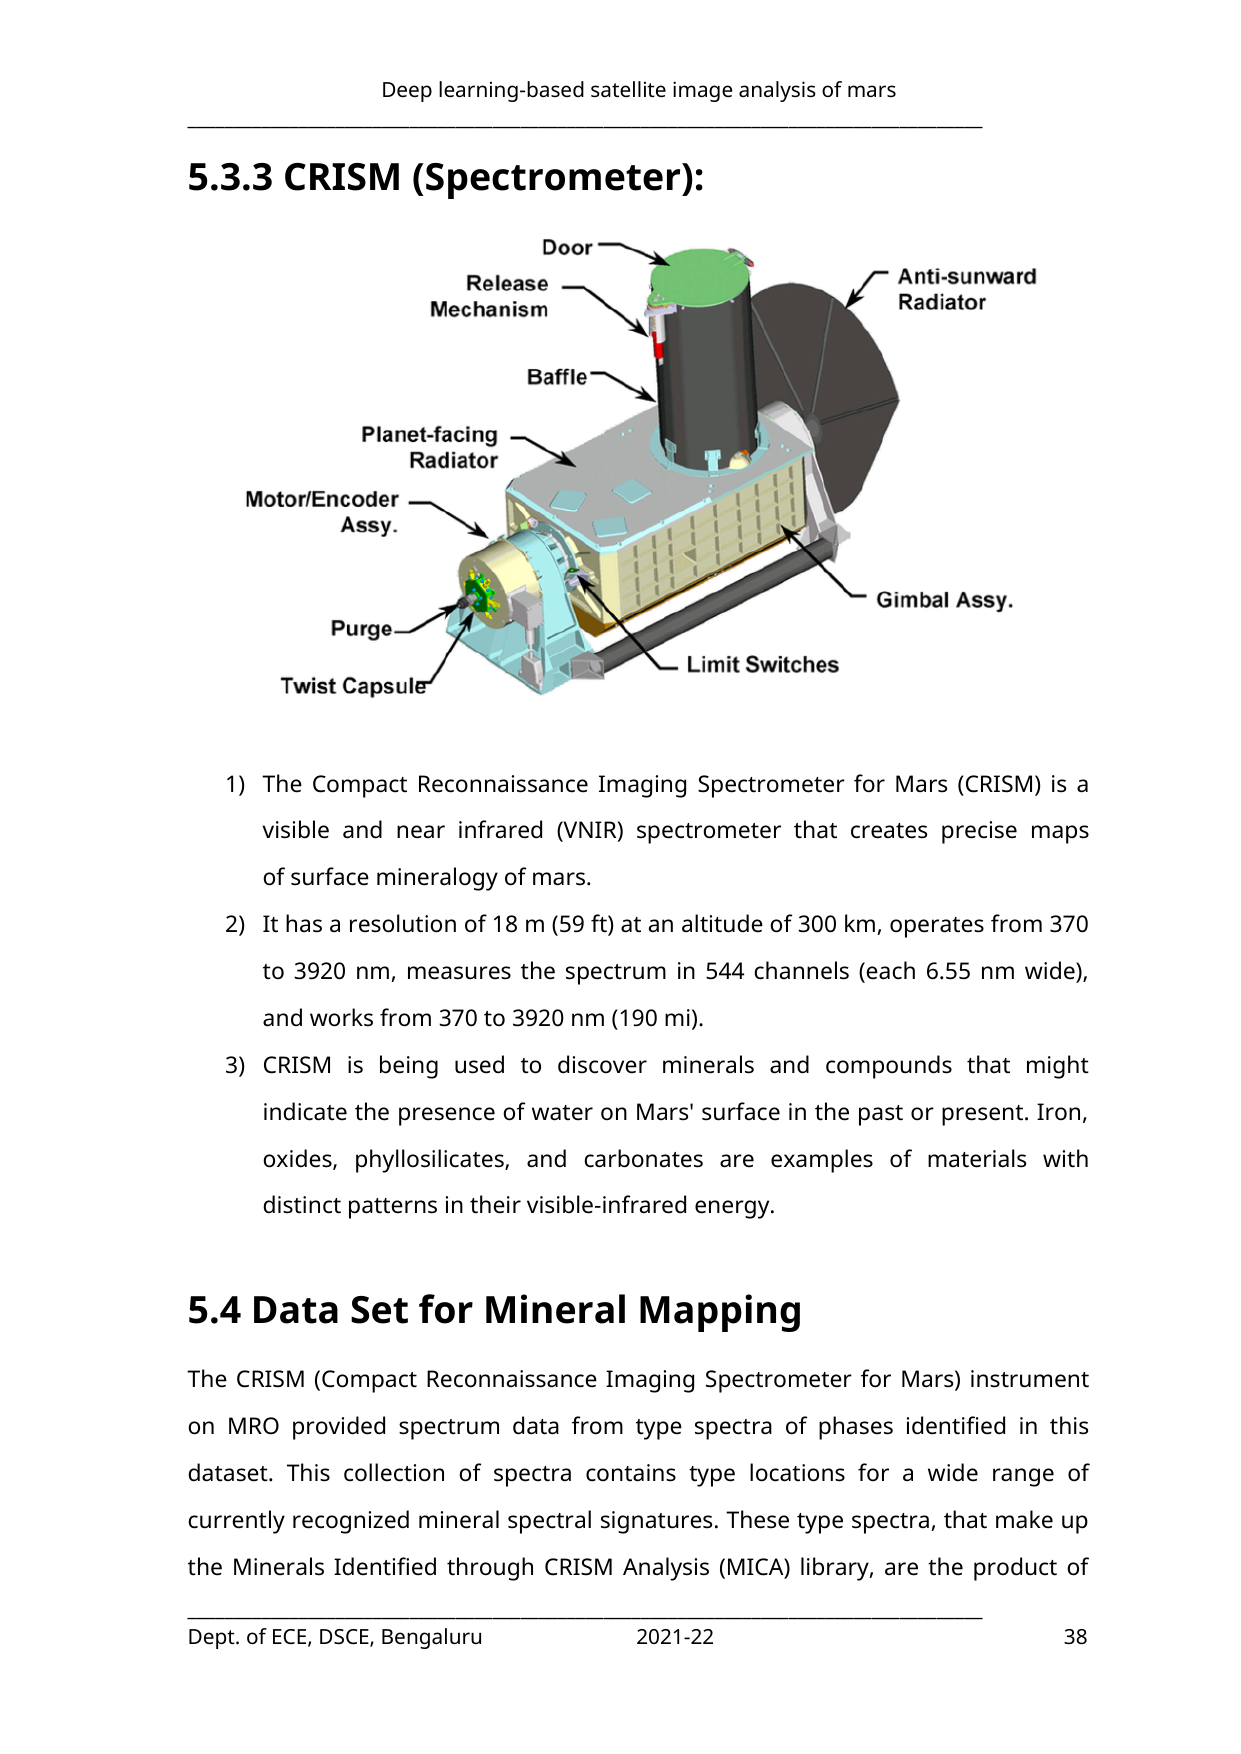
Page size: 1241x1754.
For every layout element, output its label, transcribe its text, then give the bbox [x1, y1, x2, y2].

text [187, 1363, 1090, 1582]
subtitle 5.4 Data Set for Mineral Mapping [187, 1283, 1090, 1334]
picture [236, 230, 1041, 702]
list It has a resolution of 18 m (59 ft) at an altitude of 300 km, operates from 370 to 3920 nm, measures the spectrum in 544 channels (each 6.55 nm wide), and works from 370 to 3920 nm (190 mi). [225, 908, 1090, 1033]
list CRISM is being used to discover minerals and compounds that might indicate the presence of water on Mars' surface in the past or present. Iron, oxides, phyllosilicates, and carbonates are examples of materials with distinct patterns in their visible-infrared energy. [225, 1049, 1090, 1221]
list The Compact Reconnaissance Imaging Spectrometer for Mars (CRISM) is a visible and near infrared (VNIR) spectrometer that creates precise maps of surface mineralogy of mars. [225, 767, 1090, 892]
subtitle 5.3.3 CRISM (Spectrometer): [187, 150, 1090, 201]
